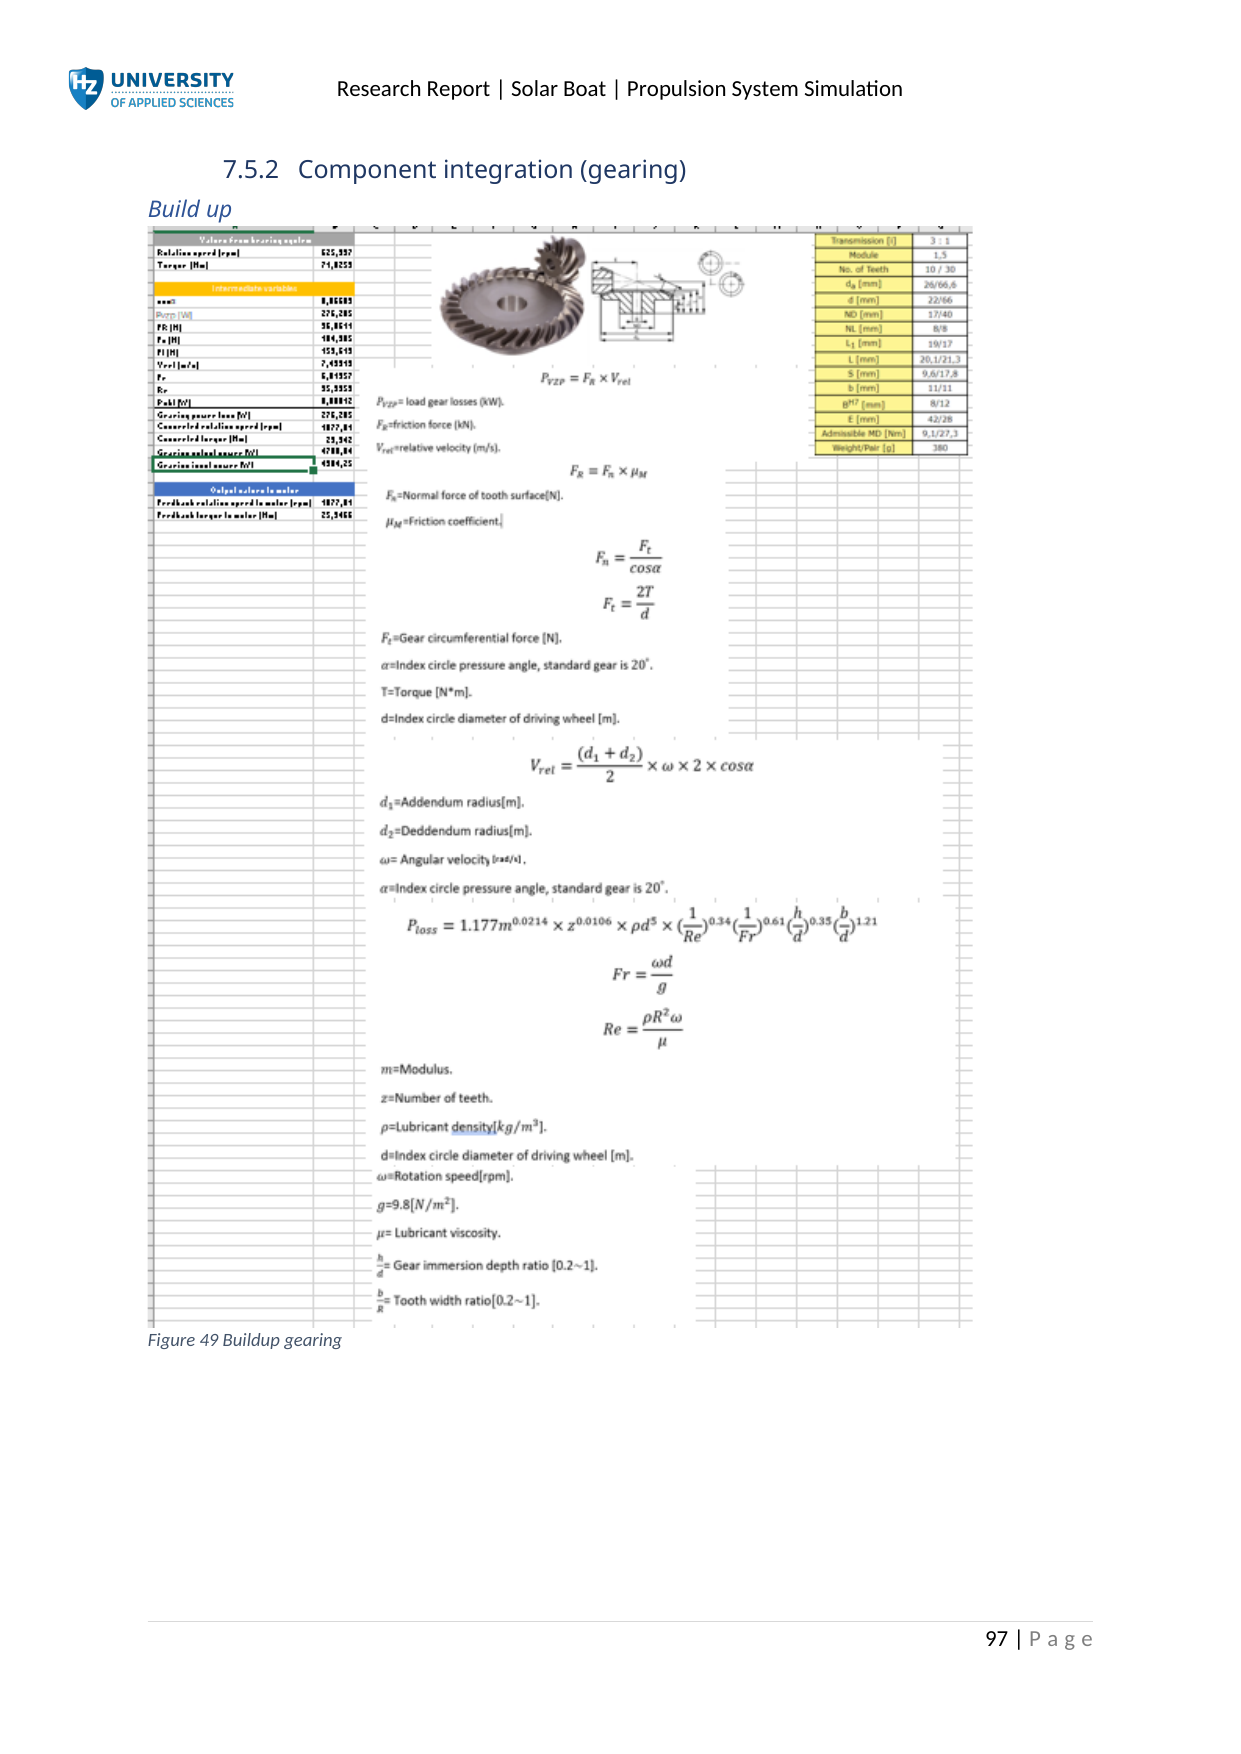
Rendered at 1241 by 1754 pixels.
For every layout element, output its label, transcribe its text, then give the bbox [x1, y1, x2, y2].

subtitle Build up [148, 193, 1093, 224]
subtitle Component integration (gearing) [223, 152, 1093, 186]
picture [147, 226, 973, 1328]
text Figure 49 Buildup gearing [148, 1328, 1093, 1351]
picture [68, 67, 234, 110]
